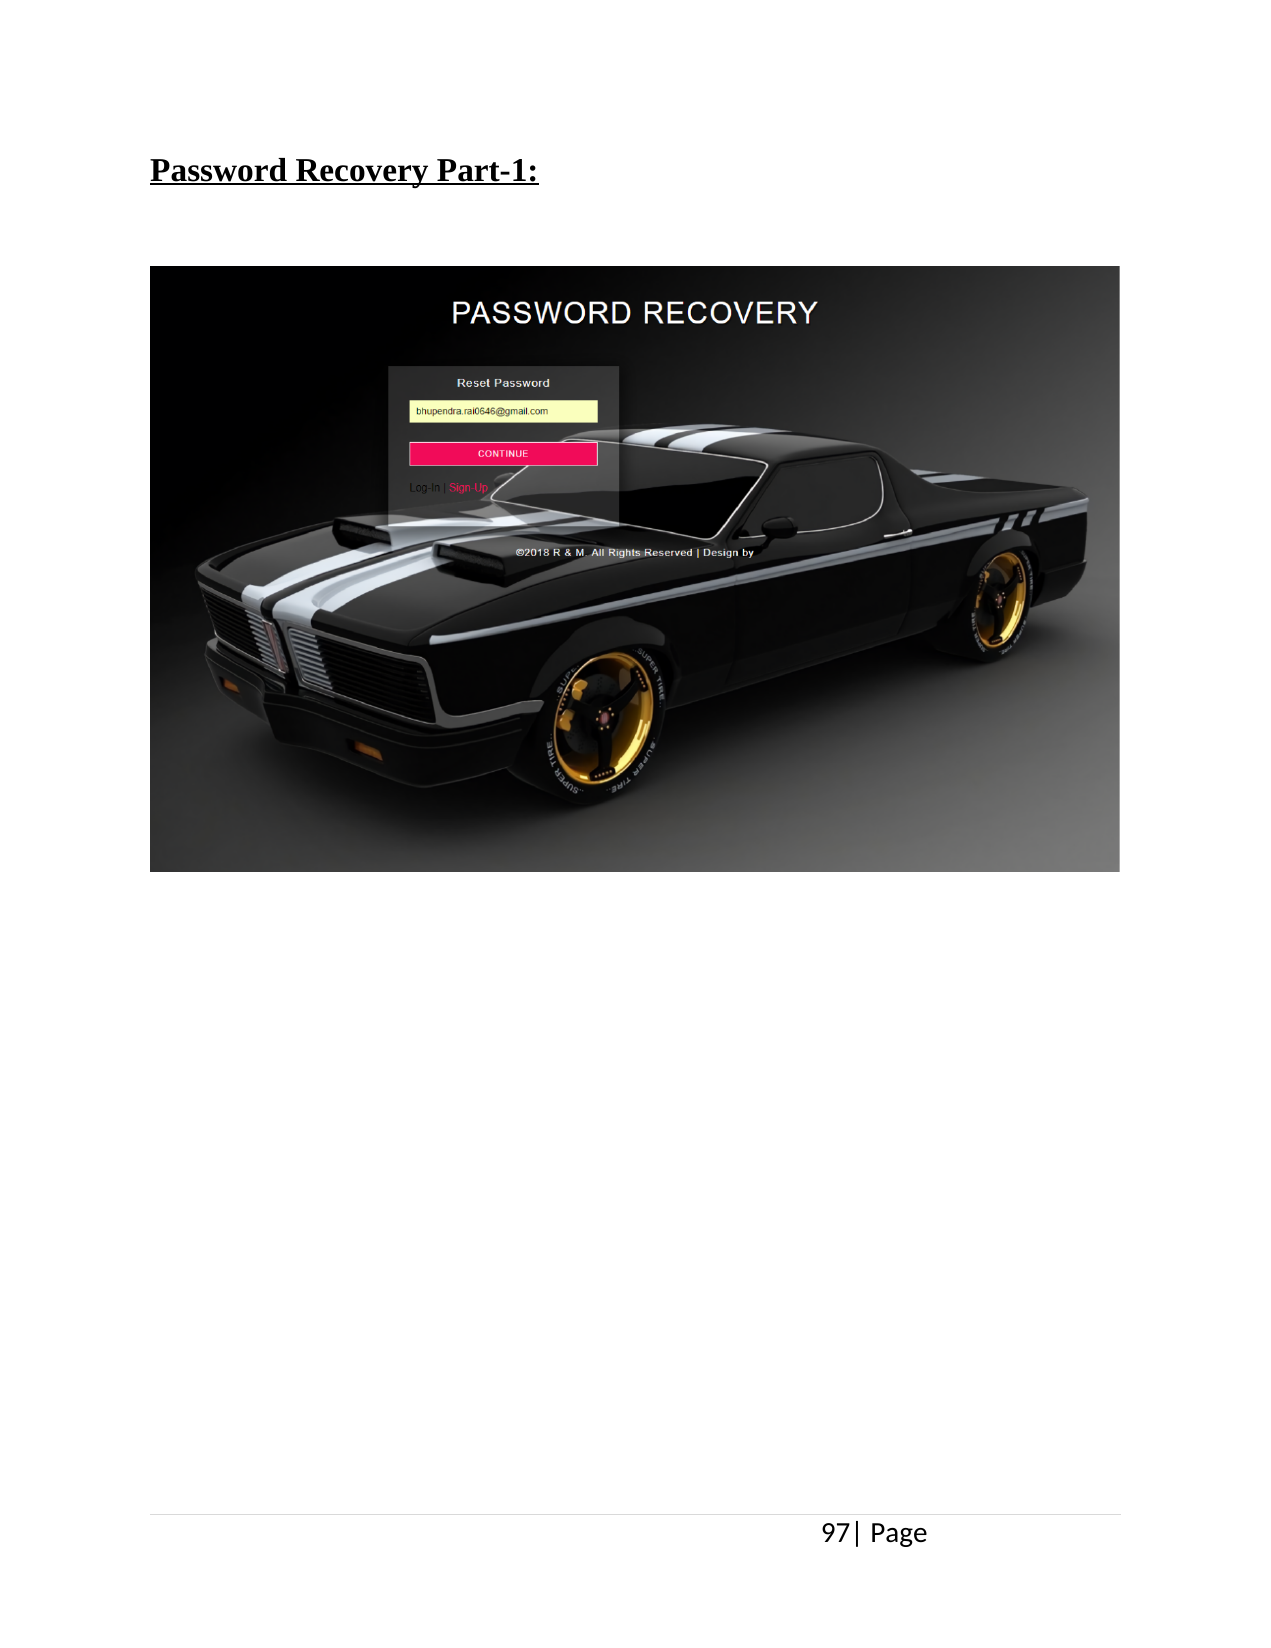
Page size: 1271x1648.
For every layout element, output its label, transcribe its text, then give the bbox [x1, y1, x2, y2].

picture [150, 266, 1120, 872]
text Password Recovery Part-1: [150, 150, 1121, 188]
